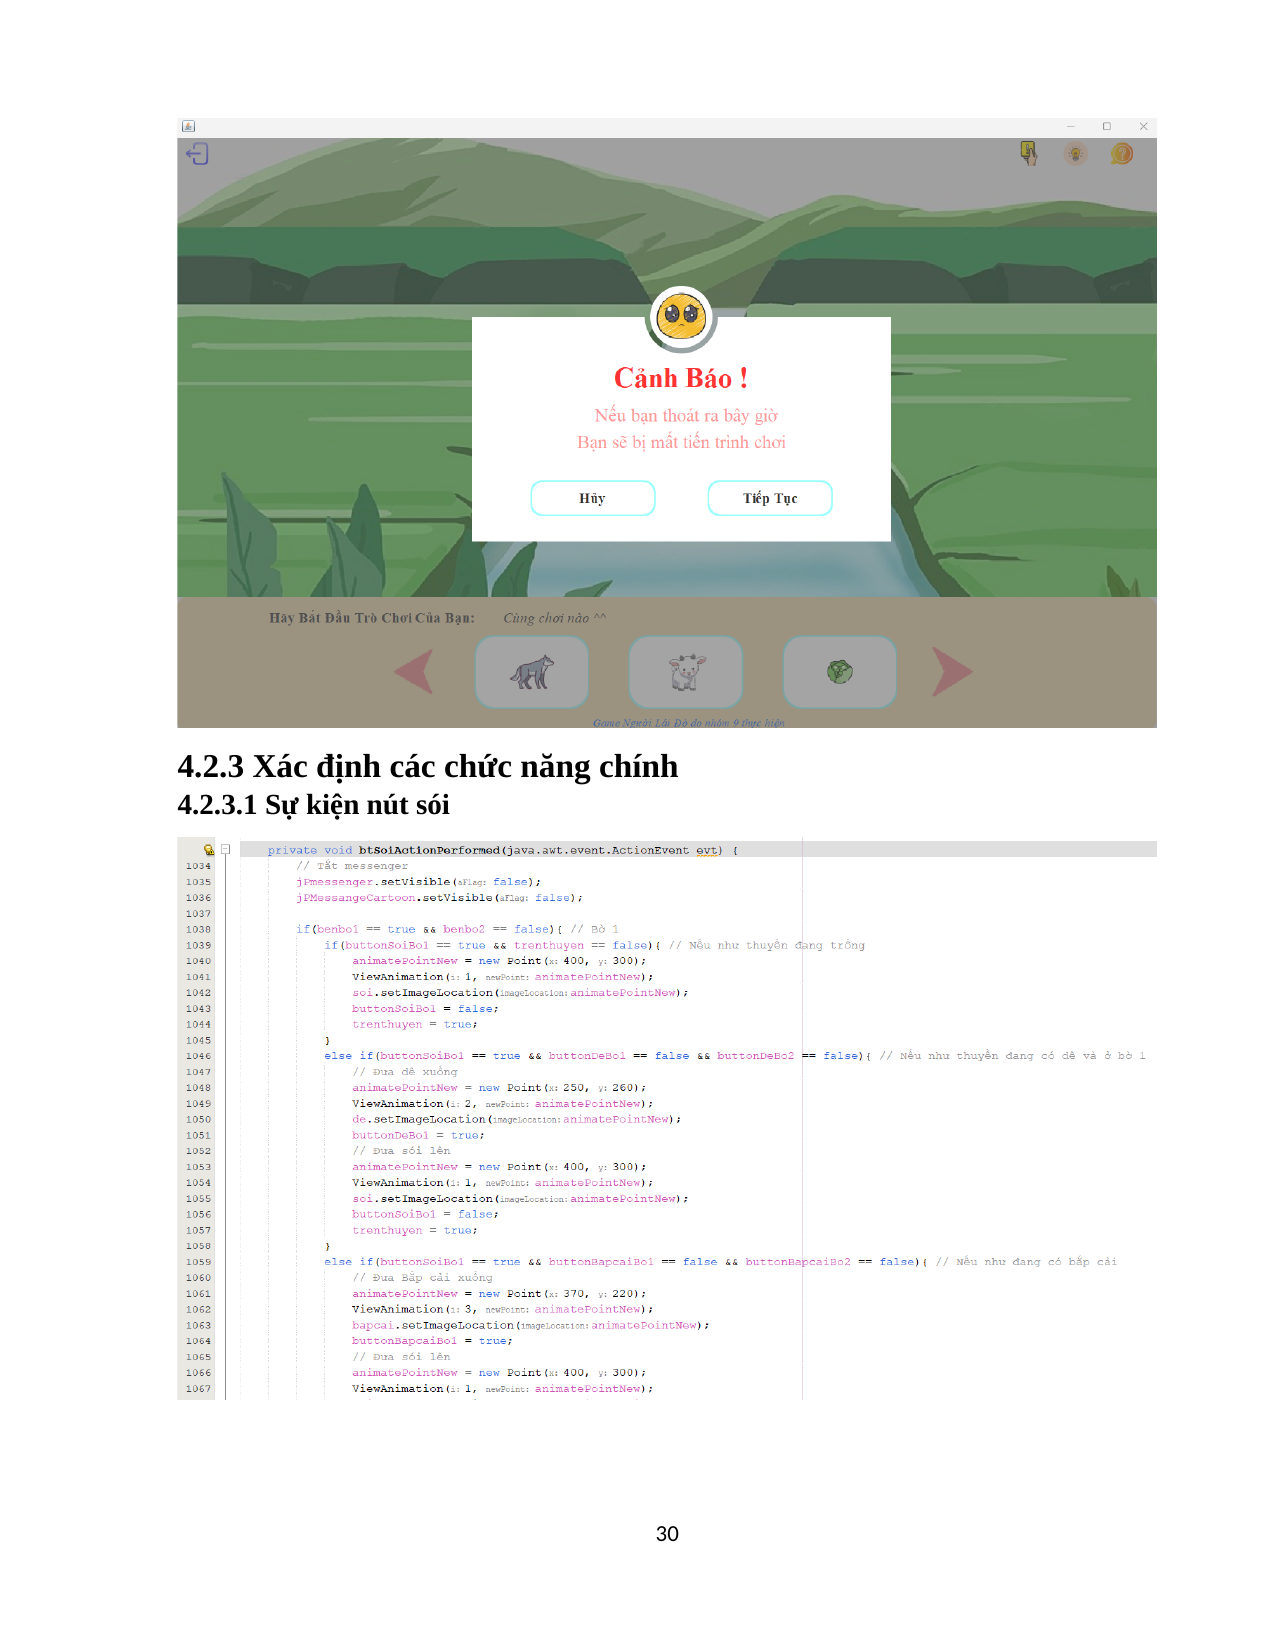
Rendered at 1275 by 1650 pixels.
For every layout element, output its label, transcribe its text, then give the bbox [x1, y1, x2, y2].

picture [177, 837, 1157, 1400]
text 4.2.3.1 Sự kiện nút sói [177, 787, 1157, 821]
picture [177, 118, 1157, 728]
subtitle 4.2.3 Xác định các chức năng chính [177, 746, 1157, 784]
